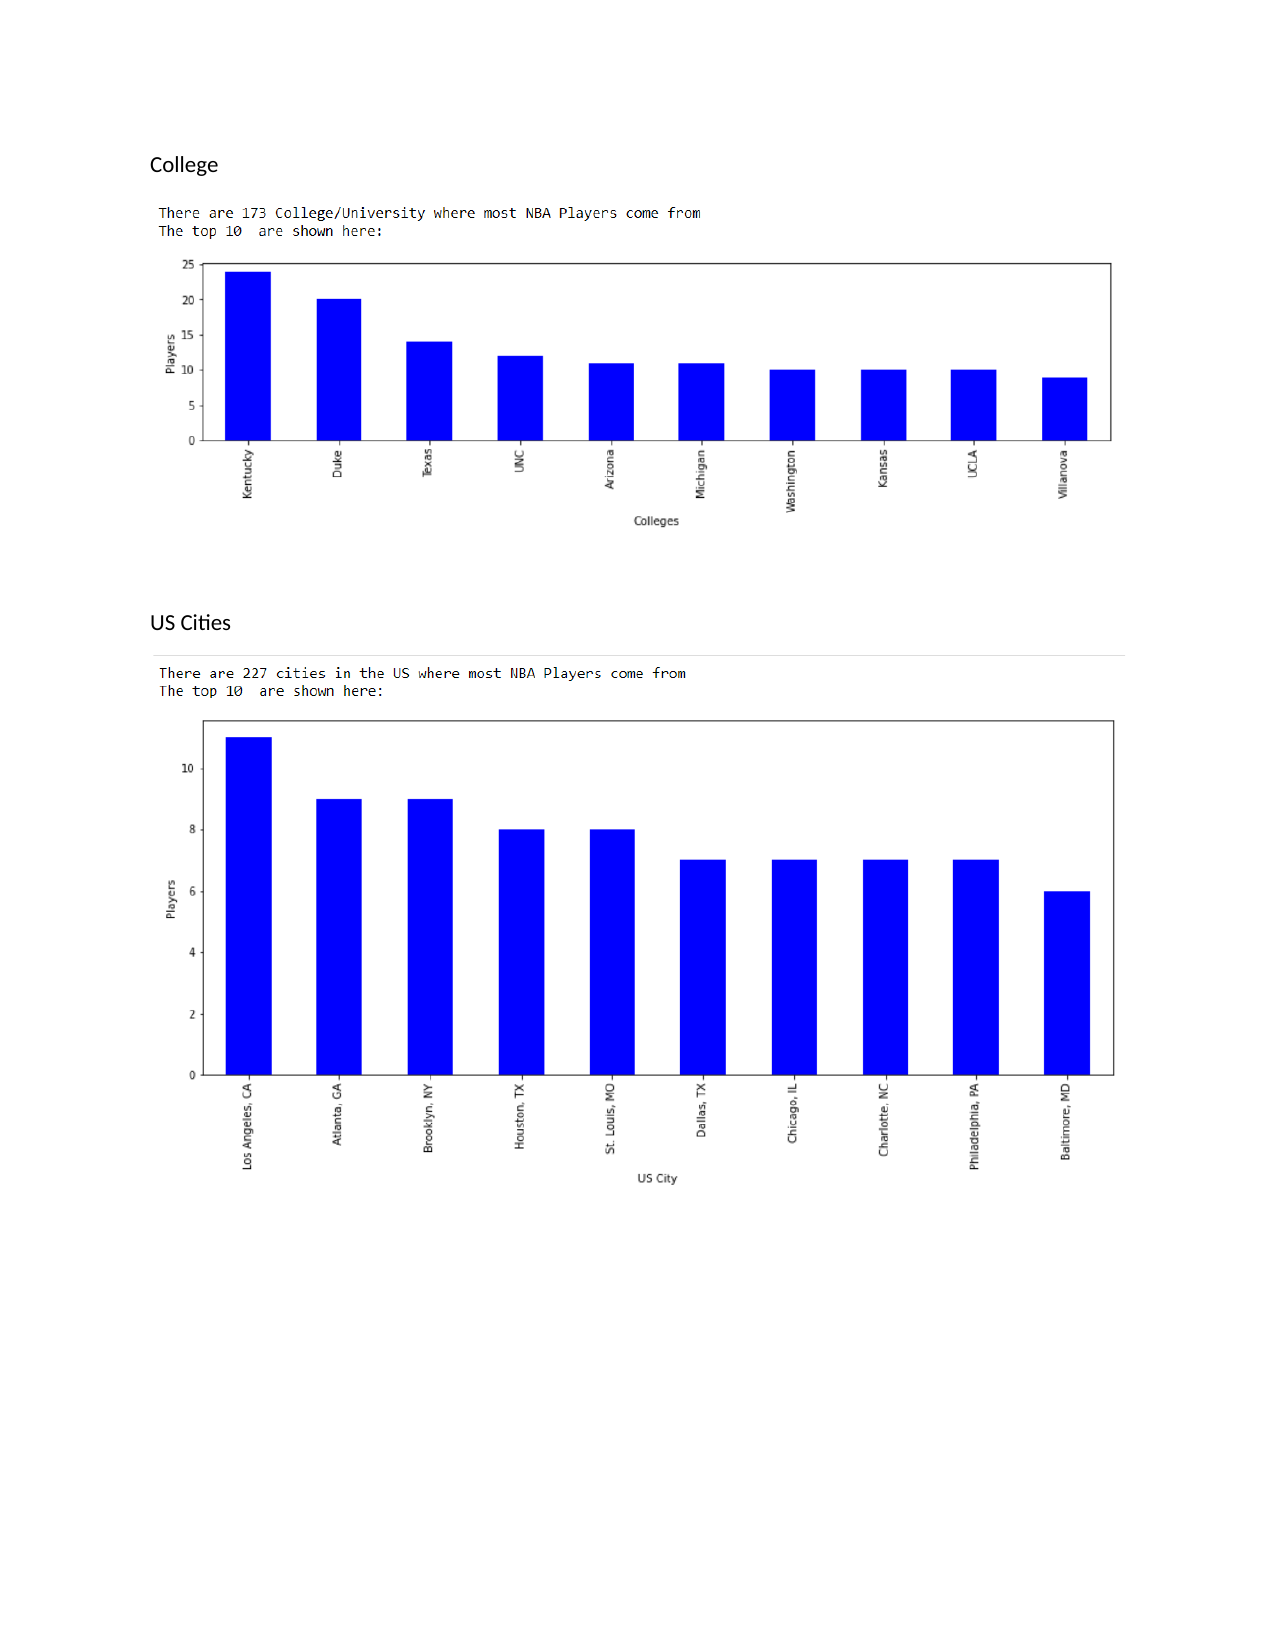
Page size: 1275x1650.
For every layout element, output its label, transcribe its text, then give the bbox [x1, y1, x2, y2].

picture [150, 196, 1125, 543]
picture [150, 655, 1125, 1198]
text US Cities [150, 608, 1125, 637]
text College [150, 150, 1125, 178]
